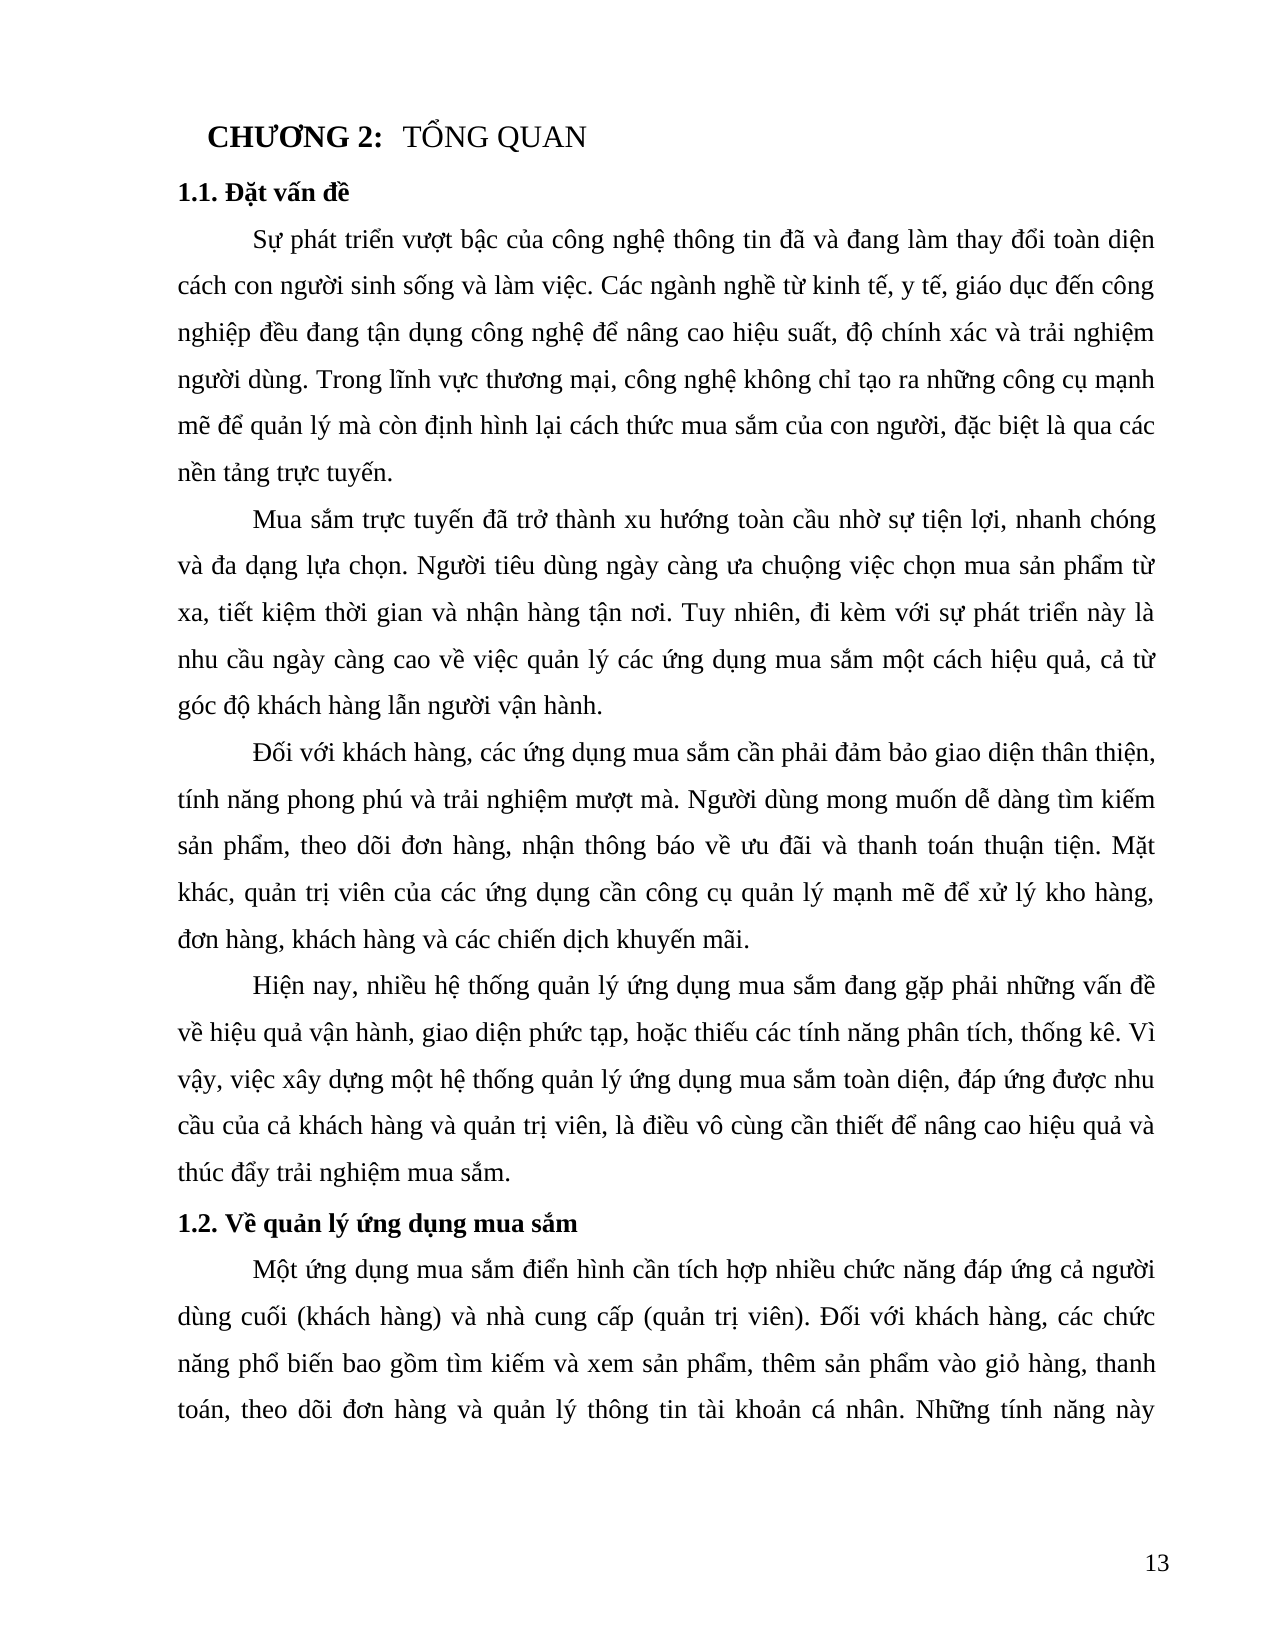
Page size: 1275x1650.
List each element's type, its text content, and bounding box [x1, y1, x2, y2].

text Hiện nay, nhiều hệ thống quản lý ứng dụng mua sắm đang gặp phải những vấn đề về hiệu quả vận hành, giao diện phức tạp, hoặc thiếu các tính năng phân tích, thống kê. Vì vậy, việc xây dựng một hệ thống quản lý ứng dụng mua sắm toàn diện, đáp ứng được nhu cầu của cả khách hàng và quản trị viên, là điều vô cùng cần thiết để nâng cao hiệu quả và thúc đẩy trải nghiệm mua sắm. [177, 969, 1157, 1187]
text Đối với khách hàng, các ứng dụng mua sắm cần phải đảm bảo giao diện thân thiện, tính năng phong phú và trải nghiệm mượt mà. Người dùng mong muốn dễ dàng tìm kiếm sản phẩm, theo dõi đơn hàng, nhận thông báo về ưu đãi và thanh toán thuận tiện. Mặt khác, quản trị viên của các ứng dụng cần công cụ quản lý mạnh mẽ để xử lý kho hàng, đơn hàng, khách hàng và các chiến dịch khuyến mãi. [177, 736, 1157, 954]
text Sự phát triển vượt bậc của công nghệ thông tin đã và đang làm thay đổi toàn diện cách con người sinh sống và làm việc. Các ngành nghề từ kinh tế, y tế, giáo dục đến công nghiệp đều đang tận dụng công nghệ để nâng cao hiệu suất, độ chính xác và trải nghiệm người dùng. Trong lĩnh vực thương mại, công nghệ không chỉ tạo ra những công cụ mạnh mẽ để quản lý mà còn định hình lại cách thức mua sắm của con người, đặc biệt là qua các nền tảng trực tuyến. [177, 223, 1157, 487]
subtitle TỔNG QUAN [177, 118, 1157, 154]
subtitle 1.1. Đặt vấn đề [177, 176, 1157, 207]
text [177, 1254, 1157, 1425]
text Mua sắm trực tuyến đã trở thành xu hướng toàn cầu nhờ sự tiện lợi, nhanh chóng và đa dạng lựa chọn. Người tiêu dùng ngày càng ưa chuộng việc chọn mua sản phẩm từ xa, tiết kiệm thời gian và nhận hàng tận nơi. Tuy nhiên, đi kèm với sự phát triển này là nhu cầu ngày càng cao về việc quản lý các ứng dụng mua sắm một cách hiệu quả, cả từ góc độ khách hàng lẫn người vận hành. [177, 503, 1157, 721]
subtitle 1.2. Về quản lý ứng dụng mua sắm [177, 1207, 1157, 1238]
